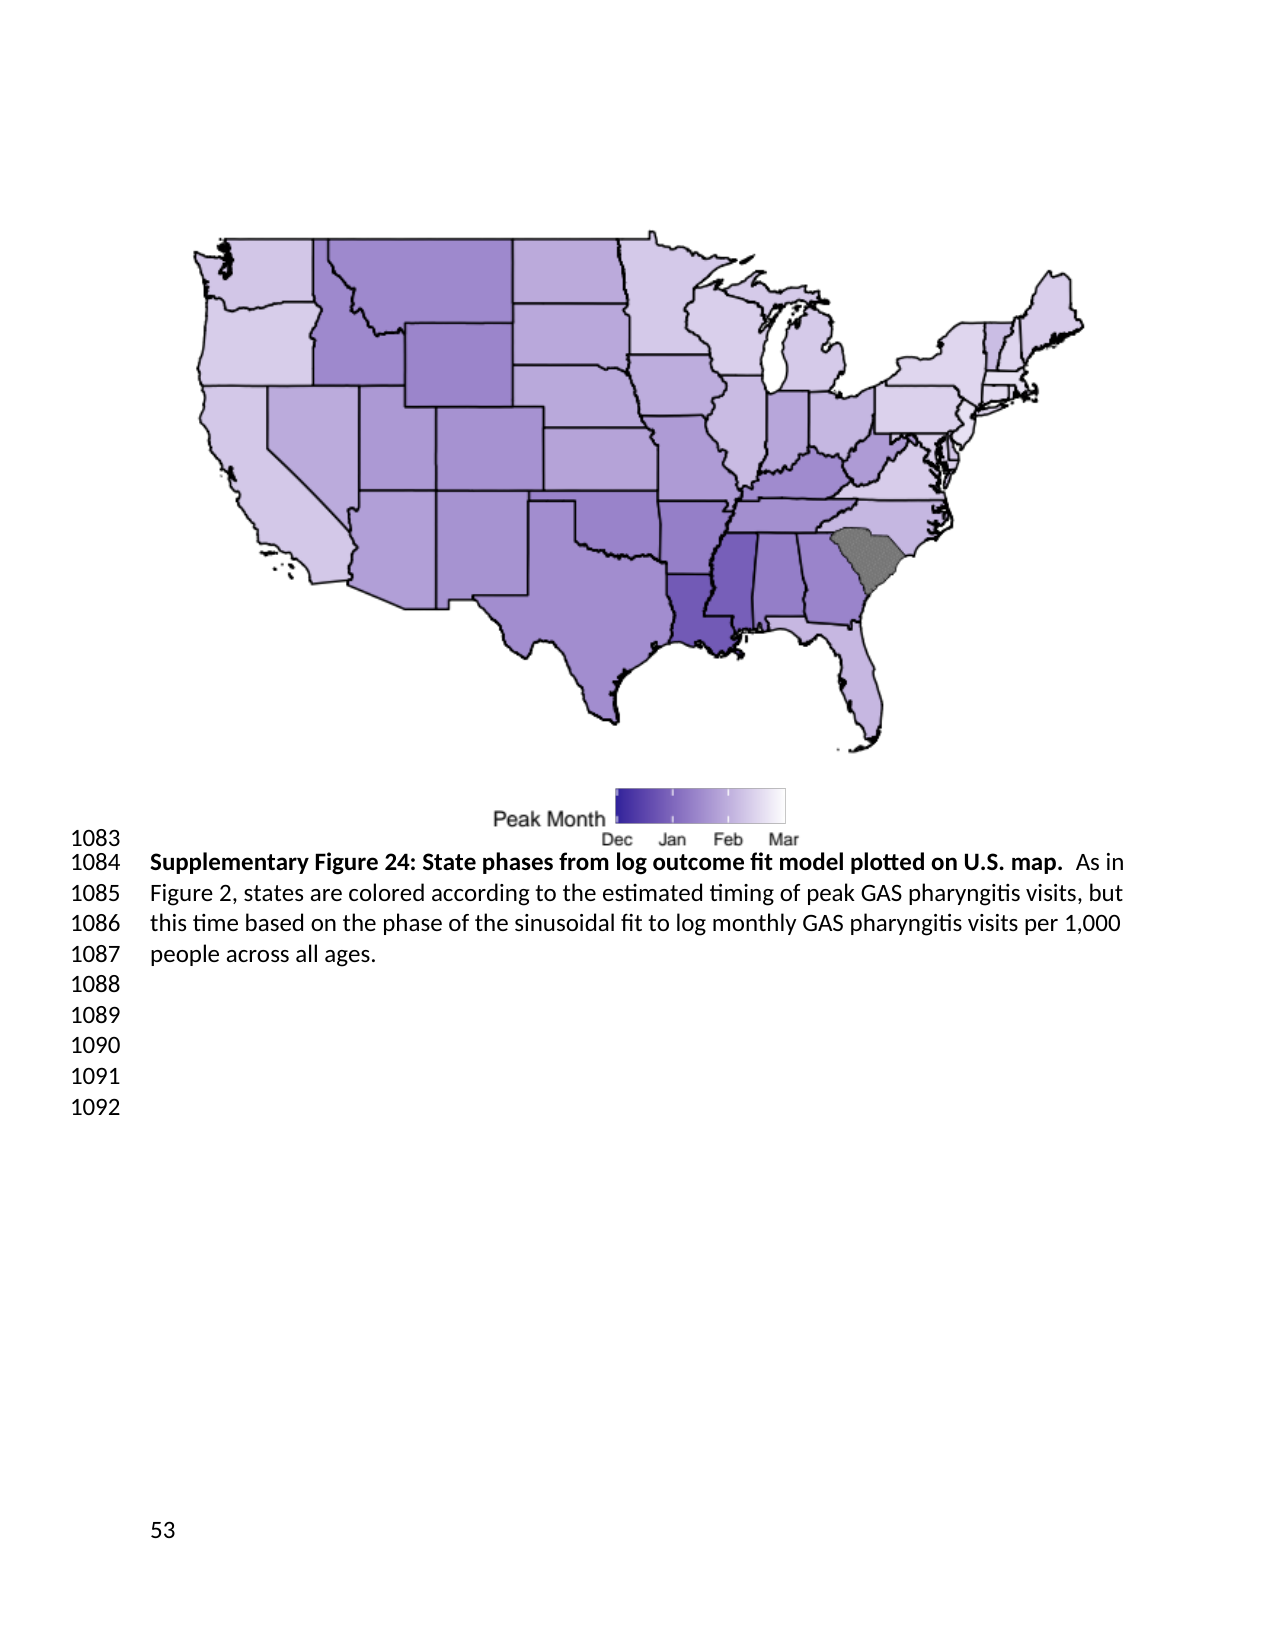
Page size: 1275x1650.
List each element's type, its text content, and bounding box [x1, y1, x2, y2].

text Supplementary Figure 24: State phases from log outcome fit model plotted on U.S. map. As in Figure 2, states are colored according to the estimated timing of peak GAS pharyngitis visits, but this time based on the phase of the sinusoidal fit to log monthly GAS pharyngitis visits per 1,000 people across all ages. [150, 846, 1125, 968]
